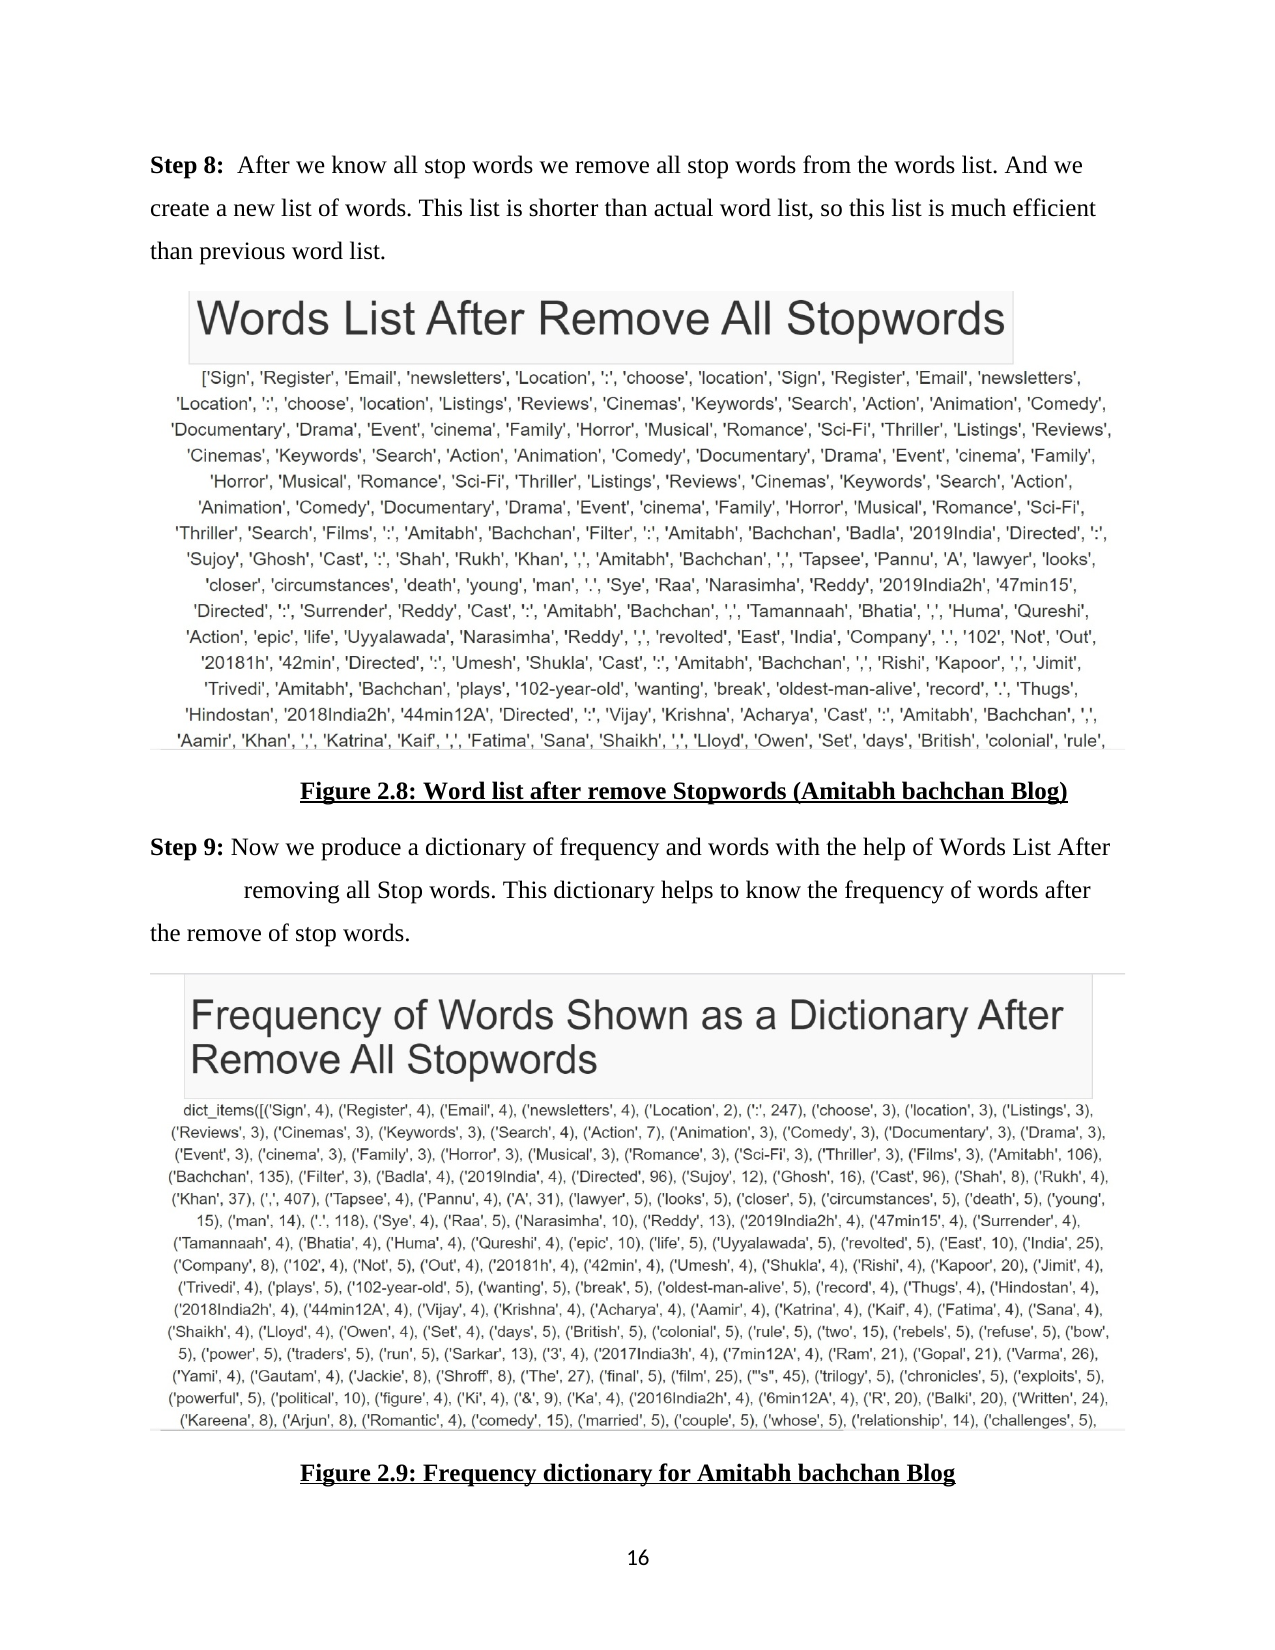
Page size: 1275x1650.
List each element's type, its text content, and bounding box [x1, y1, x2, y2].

text Step 8: After we know all stop words we remove all stop words from the words list. And we create a new list of words. This list is shorter than actual word list, so this list is much efficient than previous word list. [150, 150, 1125, 265]
text Figure 2.9: Frequency dictionary for Amitabh bachchan Blog [150, 1458, 1125, 1486]
text Figure 2.8: Word list after remove Stopwords (Amitabh bachchan Blog) [150, 776, 1125, 805]
picture [150, 973, 1125, 1431]
text Step 9: Now we produce a dictionary of frequency and words with the help of Words List After removing all Stop words. This dictionary helps to know the frequency of words after the remove of stop words. [150, 832, 1125, 947]
picture [150, 291, 1125, 750]
